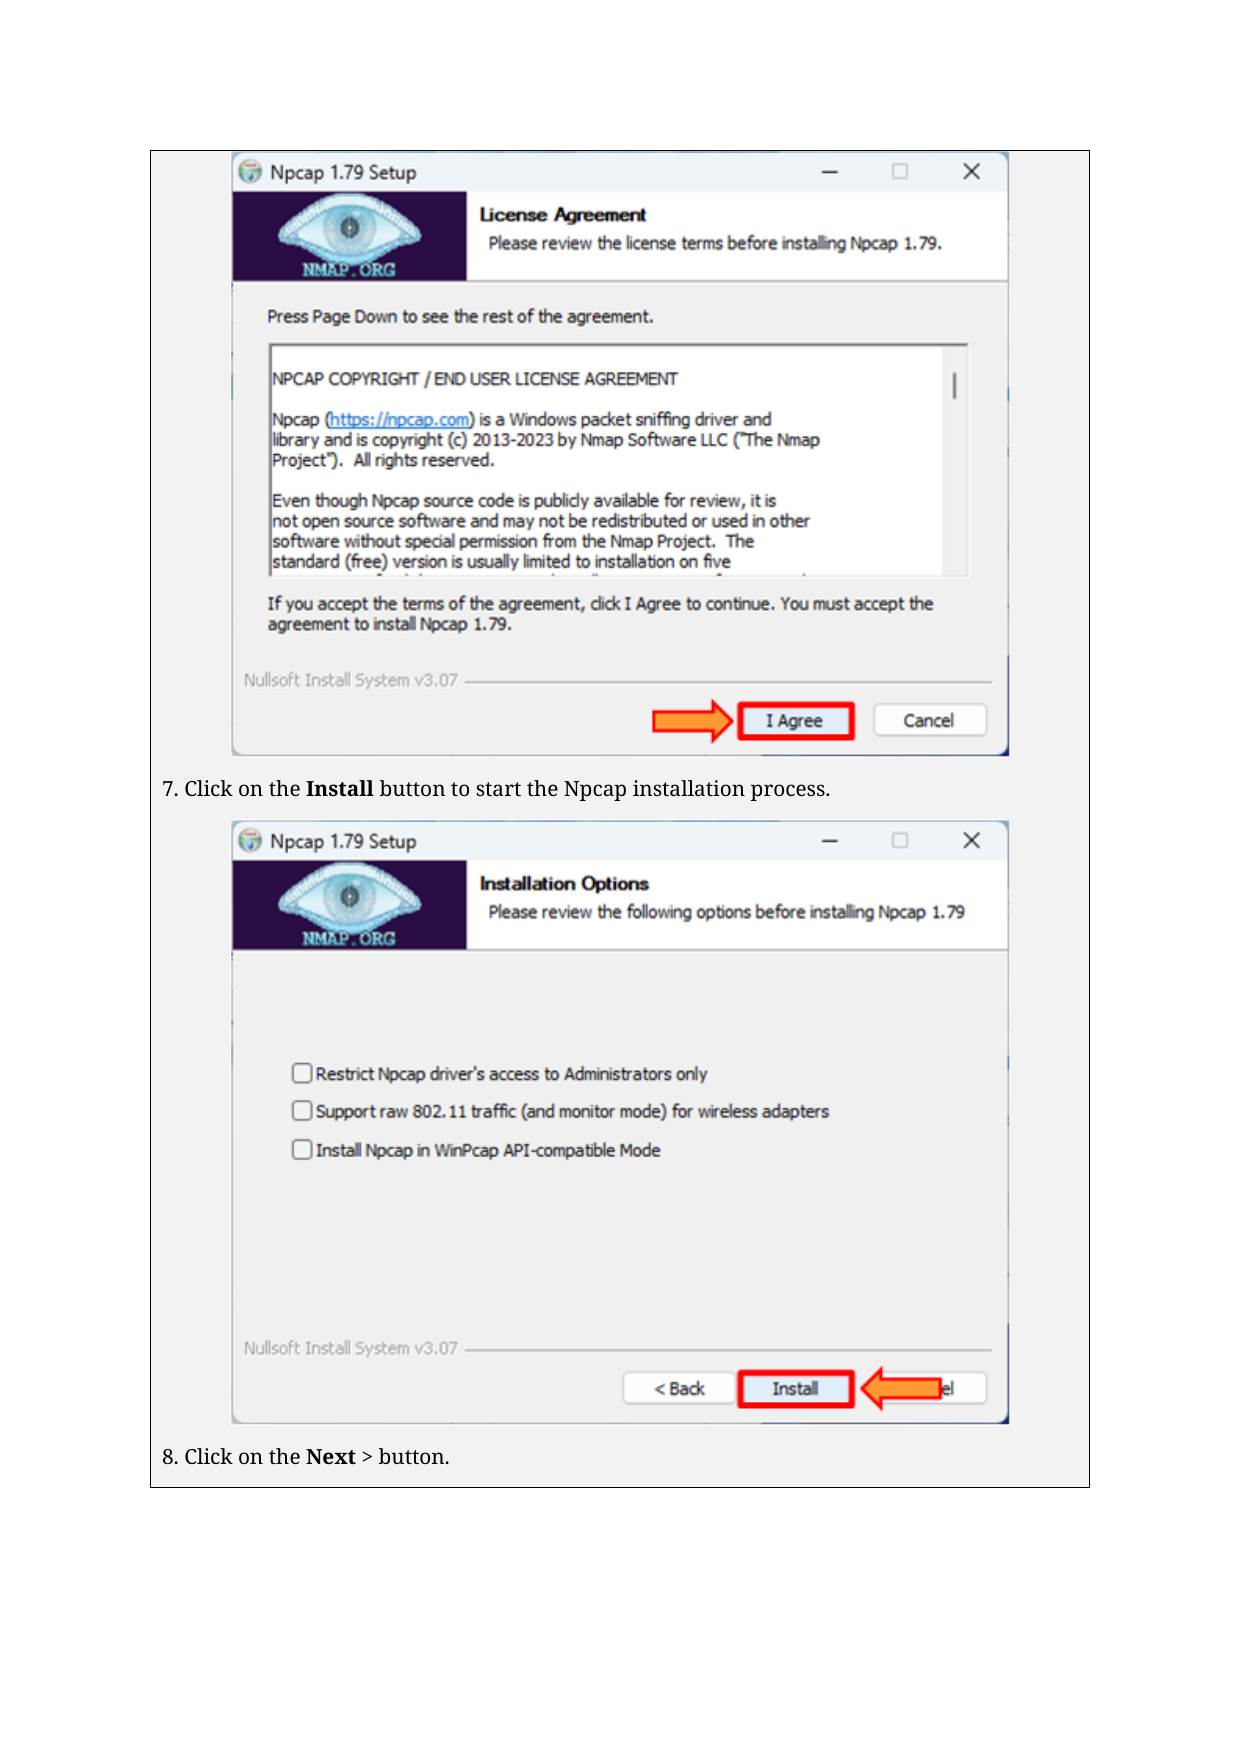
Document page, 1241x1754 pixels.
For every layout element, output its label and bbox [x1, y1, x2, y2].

table_header [151, 151, 1089, 1487]
picture [230, 151, 1011, 758]
picture [230, 819, 1011, 1426]
